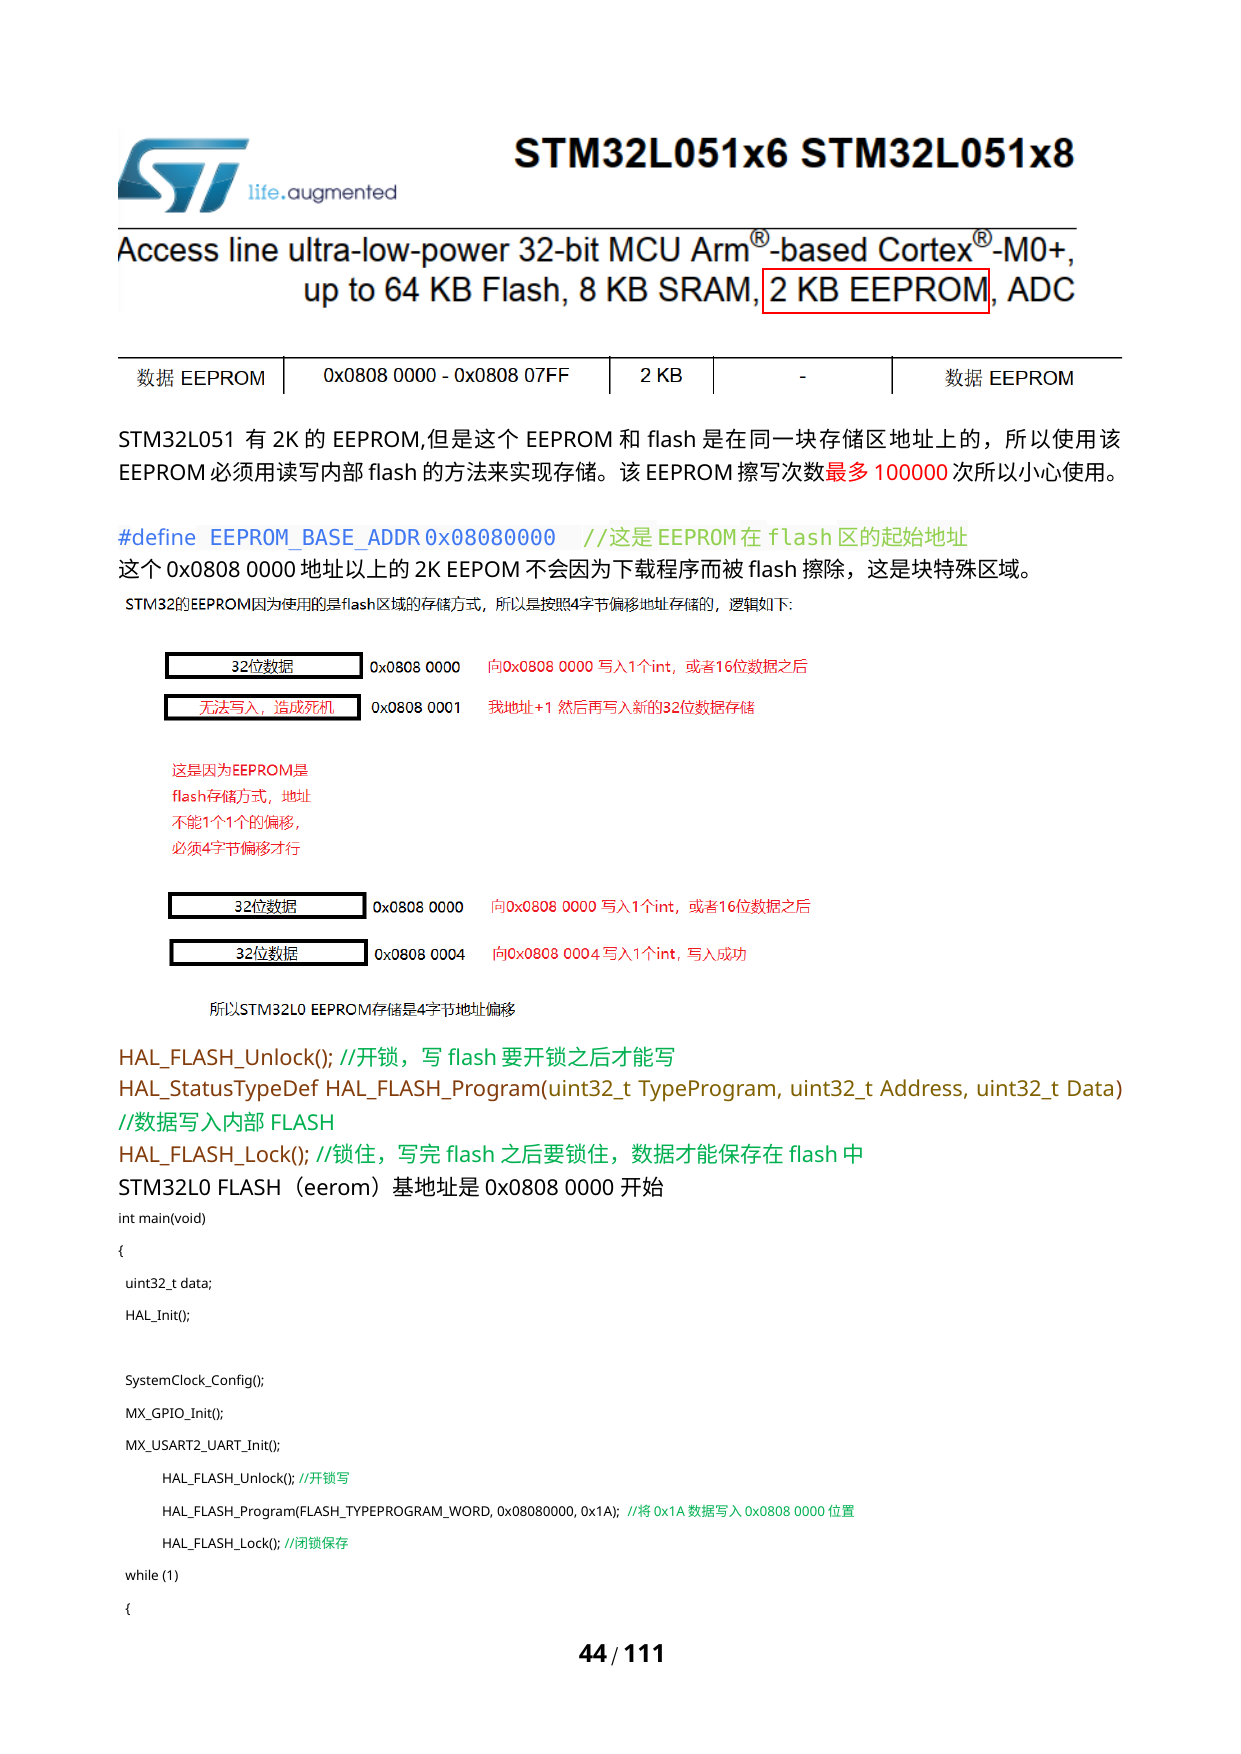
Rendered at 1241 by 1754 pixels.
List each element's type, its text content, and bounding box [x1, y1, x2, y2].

text STM32L051 有2K的EEPROM,但是这个EEPROM和flash是在同一块存储区地址上的，所以使用该EEPROM必须用读写内部flash的方法来实现存储。该EEPROM擦写次数最多100000次所以小心使用。 [118, 422, 1122, 487]
text 这个0x0808 0000地址以上的2K EEPOM不会因为下载程序而被flash擦除，这是块特殊区域。 [118, 552, 1122, 584]
text { [118, 1592, 1122, 1624]
text HAL_StatusTypeDef HAL_FLASH_Program(uint32_t TypeProgram, uint32_t Address, uint32_t Data) //数据写入内部FLASH [118, 1072, 1122, 1137]
text HAL_FLASH_Lock(); //闭锁保存 [118, 1527, 1122, 1559]
text HAL_FLASH_Unlock(); //开锁写 [118, 1462, 1122, 1494]
text SystemClock_Config(); [118, 1364, 1122, 1397]
text HAL_FLASH_Program(FLASH_TYPEPROGRAM_WORD, 0x08080000, 0x1A); //将0x1A数据写入0x0808 0000位置 [118, 1494, 1122, 1527]
text { [118, 1234, 1122, 1267]
text while (1) [118, 1559, 1122, 1592]
picture [118, 129, 1123, 313]
text HAL_FLASH_Lock(); //锁住，写完flash之后要锁住，数据才能保存在flash中 [118, 1137, 1122, 1169]
text STM32L0 FLASH（eerom）基地址是0x0808 0000 开始 [118, 1169, 1122, 1202]
text HAL_FLASH_Unlock(); //开锁，写flash要开锁之后才能写 [118, 1039, 1122, 1072]
text uint32_t data; [118, 1267, 1122, 1299]
picture [118, 356, 1123, 394]
text #define EEPROM_BASE_ADDR 0x08080000 //这是EEPROM在flash区的起始地址 [118, 519, 1122, 552]
text int main(void) [118, 1202, 1122, 1234]
text MX_GPIO_Init(); [118, 1397, 1122, 1429]
picture [764, 270, 988, 312]
text HAL_Init(); [118, 1299, 1122, 1332]
text MX_USART2_UART_Init(); [118, 1429, 1122, 1462]
picture [118, 584, 834, 1027]
